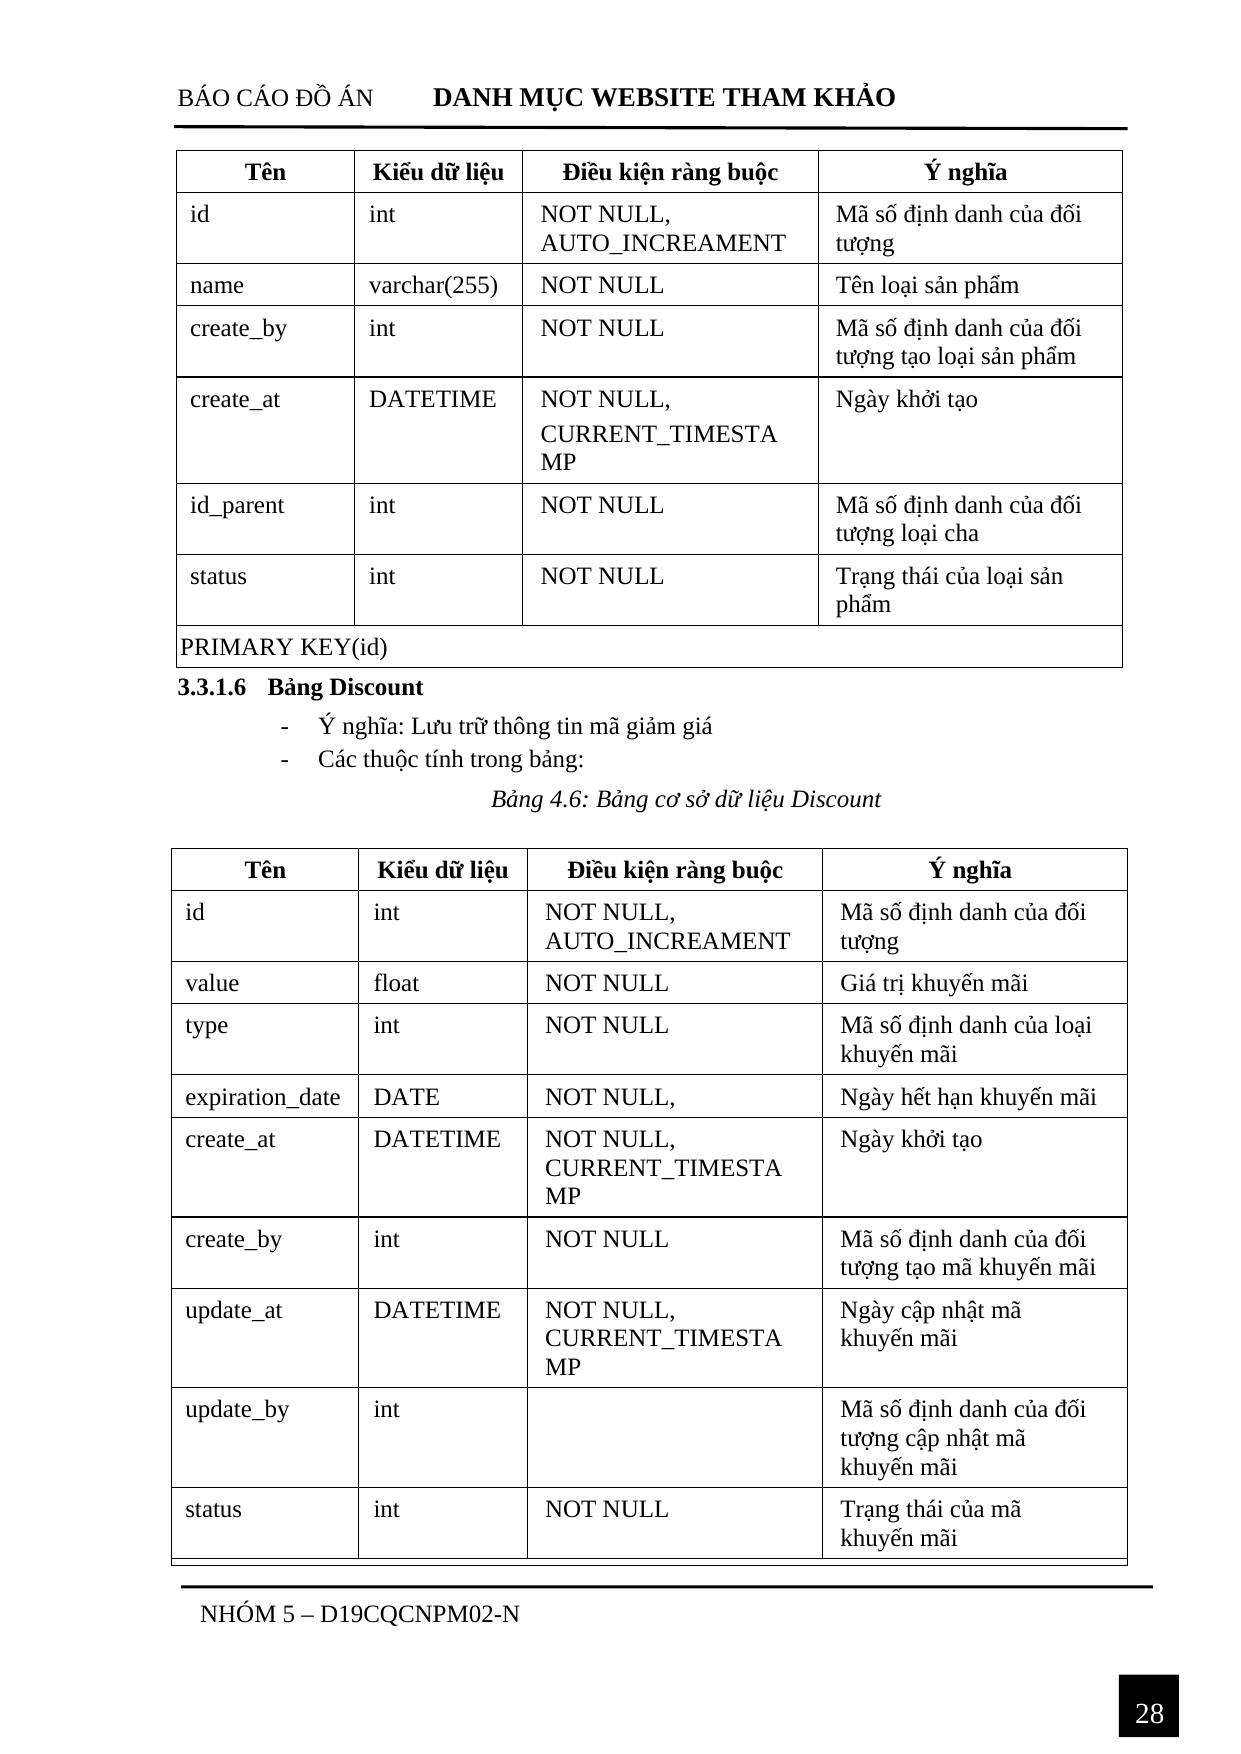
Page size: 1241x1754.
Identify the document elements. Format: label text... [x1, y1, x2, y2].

table_cell float [359, 962, 527, 1003]
table_cell PRIMARY KEY(id) [177, 626, 1122, 667]
table_cell Ngày khởi tạo [823, 1118, 1127, 1216]
table_cell DATE [359, 1075, 527, 1117]
table_cell Mã số định danh của đối tượng [819, 193, 1122, 263]
table_cell NOT NULL, CURRENT_TIMESTAMP [523, 378, 818, 482]
table_cell int [355, 306, 522, 376]
table_cell create_by [172, 1218, 358, 1287]
table_cell NOT NULL, [528, 1075, 822, 1117]
table_header Ý nghĩa [823, 849, 1127, 890]
table_cell type [172, 1004, 358, 1074]
table_cell Mã số định danh của đối tượng loại cha [819, 484, 1122, 553]
table_cell Mã số định danh của đối tượng [823, 891, 1127, 961]
table_cell int [359, 891, 527, 961]
table_header Tên [172, 849, 358, 890]
table_cell id [177, 193, 354, 263]
table_cell Mã số định danh của đối tượng tạo mã khuyến mãi [823, 1218, 1127, 1287]
table_cell Ngày hết hạn khuyến mãi [823, 1075, 1127, 1117]
table_cell create_at [177, 378, 354, 482]
table_cell create_by [177, 306, 354, 376]
table_header Kiểu dữ liệu [359, 849, 527, 890]
table_cell id [172, 891, 358, 961]
table_cell int [355, 484, 522, 553]
table_cell update_at [172, 1289, 358, 1387]
table_cell id_parent [177, 484, 354, 553]
table_cell NOT NULL [523, 264, 818, 305]
table_header Ý nghĩa [819, 151, 1122, 192]
table_cell create_at [172, 1118, 358, 1216]
table_cell NOT NULL, AUTO_INCREAMENT [528, 891, 822, 961]
table_header Điều kiện ràng buộc [523, 151, 818, 192]
table_cell [528, 1388, 822, 1487]
table_cell value [172, 962, 358, 1003]
table_cell status [177, 555, 354, 624]
table_cell int [359, 1388, 527, 1487]
table_cell Mã số định danh của loại khuyến mãi [823, 1004, 1127, 1074]
table_header Kiểu dữ liệu [355, 151, 522, 192]
table_cell NOT NULL, CURRENT_TIMESTAMP [528, 1289, 822, 1387]
table_cell update_by [172, 1388, 358, 1487]
table_cell status [172, 1488, 358, 1558]
table_cell name [177, 264, 354, 305]
list Ý nghĩa: Lưu trữ thông tin mã giảm giá [280, 711, 1122, 740]
table_cell Mã số định danh của đối tượng cập nhật mã khuyến mãi [823, 1388, 1127, 1487]
table_cell NOT NULL [528, 1218, 822, 1287]
subtitle Bảng Discount [177, 672, 1122, 701]
table_cell NOT NULL [528, 1488, 822, 1558]
table_cell NOT NULL, AUTO_INCREAMENT [523, 193, 818, 263]
table_cell NOT NULL [523, 555, 818, 624]
table_cell DATETIME [355, 378, 522, 482]
table_cell int [355, 555, 522, 624]
table_cell NOT NULL [528, 962, 822, 1003]
table_cell NOT NULL, CURRENT_TIMESTAMP [528, 1118, 822, 1216]
table_cell Giá trị khuyến mãi [823, 962, 1127, 1003]
table_cell Ngày cập nhật mã khuyến mãi [823, 1289, 1127, 1387]
list Các thuộc tính trong bảng: [280, 744, 1122, 773]
table_cell int [359, 1488, 527, 1558]
table_cell DATETIME [359, 1289, 527, 1387]
table_cell int [355, 193, 522, 263]
table_header Điều kiện ràng buộc [528, 849, 822, 890]
table_header Tên [177, 151, 354, 192]
table_cell varchar(255) [355, 264, 522, 305]
table_cell Ngày khởi tạo [819, 378, 1122, 482]
table_cell Mã số định danh của đối tượng tạo loại sản phẩm [819, 306, 1122, 376]
table_cell int [359, 1218, 527, 1287]
text Bảng 4.6: Bảng cơ sở dữ liệu Discount [252, 784, 1122, 812]
table_cell NOT NULL [528, 1004, 822, 1074]
table_cell Tên loại sản phẩm [819, 264, 1122, 305]
table_cell int [359, 1004, 527, 1074]
table_cell NOT NULL [523, 306, 818, 376]
table_cell DATETIME [359, 1118, 527, 1216]
table_cell Trạng thái của mã khuyến mãi [823, 1488, 1127, 1558]
table_cell expiration_date [172, 1075, 358, 1117]
table_cell Trạng thái của loại sản phẩm [819, 555, 1122, 624]
table_cell NOT NULL [523, 484, 818, 553]
